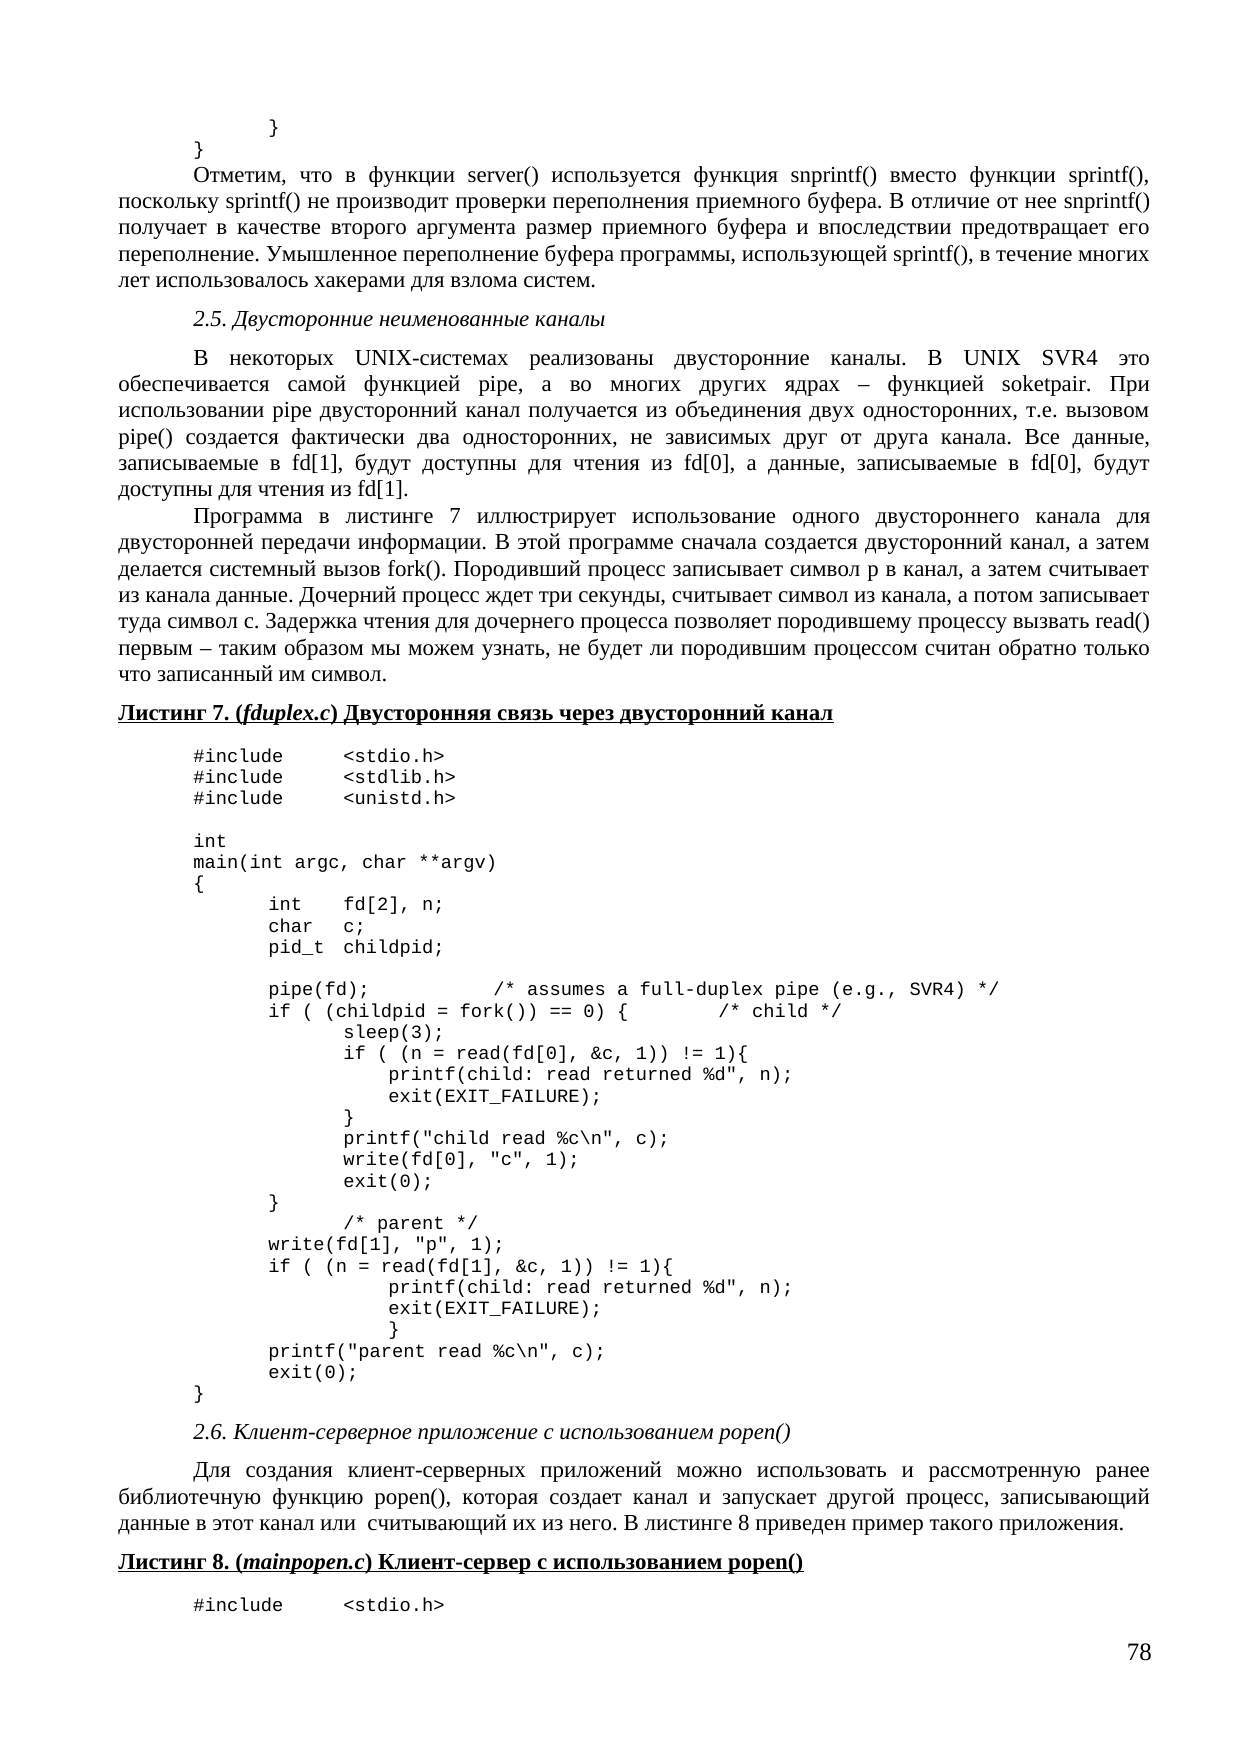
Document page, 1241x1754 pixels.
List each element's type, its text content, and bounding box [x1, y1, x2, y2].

text /* parent */ [193, 1214, 1152, 1235]
text #include <unistd.h> [193, 789, 1152, 810]
text exit(0); [193, 1171, 1152, 1193]
text if ( (childpid = fork()) == 0) { /* child */ [193, 1001, 1152, 1023]
text exit(0); [193, 1363, 1152, 1384]
text Листинг 7. (fduplex.c) Двусторонняя связь через двусторонний канал [118, 699, 1152, 725]
text int [193, 831, 1152, 853]
text main(int argc, char **argv) [193, 853, 1152, 874]
text sleep(3); [193, 1023, 1152, 1044]
text #include <stdio.h> [193, 1596, 1152, 1617]
text Для создания клиент-серверных приложений можно использовать и рассмотренную ранее библиотечную функцию popen(), которая создает канал и запускает другой процесс, записывающий данные в этот канал или считывающий их из него. В листинге 8 приведен пример такого приложения. [118, 1457, 1152, 1536]
text #include <stdlib.h> [193, 768, 1152, 789]
text exit(EXIT_FAILURE); [193, 1086, 1152, 1108]
text write(fd[1], "p", 1); [193, 1235, 1152, 1256]
text } [193, 139, 1152, 161]
text В некоторых UNIX-системах реализованы двусторонние каналы. В UNIX SVR4 это обеспечивается самой функцией pipe, а во многих других ядрах – функцией soketpair. При использовании pipe двусторонний канал получается из объединения двух односторонних, т.е. вызовом pipe() создается фактически два односторонних, не зависимых друг от друга канала. Все данные, записываемые в fd[1], будут доступны для чтения из fd[0], а данные, записываемые в fd[0], будут доступны для чтения из fd[1]. [118, 344, 1152, 502]
text 2.5. Двусторонние неименованные каналы [118, 305, 1152, 331]
text exit(EXIT_FAILURE); [193, 1299, 1152, 1320]
text pid_t childpid; [193, 938, 1152, 959]
text Программа в листинге 7 иллюстрирует использование одного двустороннего канала для двусторонней передачи информации. В этой программе сначала создается двусторонний канал, а затем делается системный вызов fork(). Породивший процесс записывает символ p в канал, а затем считывает из канала данные. Дочерний процесс ждет три секунды, считывает символ из канала, а потом записывает туда символ с. Задержка чтения для дочернего процесса позволяет породившему процессу вызвать read() первым – таким образом мы можем узнать, не будет ли породившим процессом считан обратно только что записанный им символ. [118, 502, 1152, 686]
text if ( (n = read(fd[1], &c, 1)) != 1){ [193, 1256, 1152, 1278]
text #include <stdio.h> [193, 746, 1152, 768]
text pipe(fd); /* assumes a full-duplex pipe (e.g., SVR4) */ [193, 980, 1152, 1001]
text int fd[2], n; [193, 895, 1152, 916]
text } [193, 1193, 1152, 1214]
text printf(child: read returned %d", n); [193, 1278, 1152, 1299]
text } [193, 1384, 1152, 1405]
text Отметим, что в функции server() используется функция snprintf() вместо функции sprintf(), поскольку sprintf() не производит проверки переполнения приемного буфера. В отличие от нее snprintf() получает в качестве второго аргумента размер приемного буфера и впоследствии предотвращает его переполнение. Умышленное переполнение буфера программы, использующей sprintf(), в течение многих лет использовалось хакерами для взлома систем. [118, 161, 1152, 292]
text { [193, 874, 1152, 895]
text } [193, 1108, 1152, 1129]
text write(fd[0], "c", 1); [193, 1150, 1152, 1171]
text } [193, 1320, 1152, 1341]
text if ( (n = read(fd[0], &c, 1)) != 1){ [193, 1044, 1152, 1065]
text char c; [193, 916, 1152, 938]
text 2.6. Клиент-серверное приложение с использованием popen() [118, 1418, 1152, 1444]
text Листинг 8. (mainpopen.c) Клиент-сервер с использованием popen() [118, 1548, 1152, 1574]
text printf("child read %c\n", c); [193, 1129, 1152, 1150]
text printf(child: read returned %d", n); [193, 1065, 1152, 1086]
text printf("parent read %c\n", c); [193, 1341, 1152, 1363]
text } [193, 118, 1152, 139]
